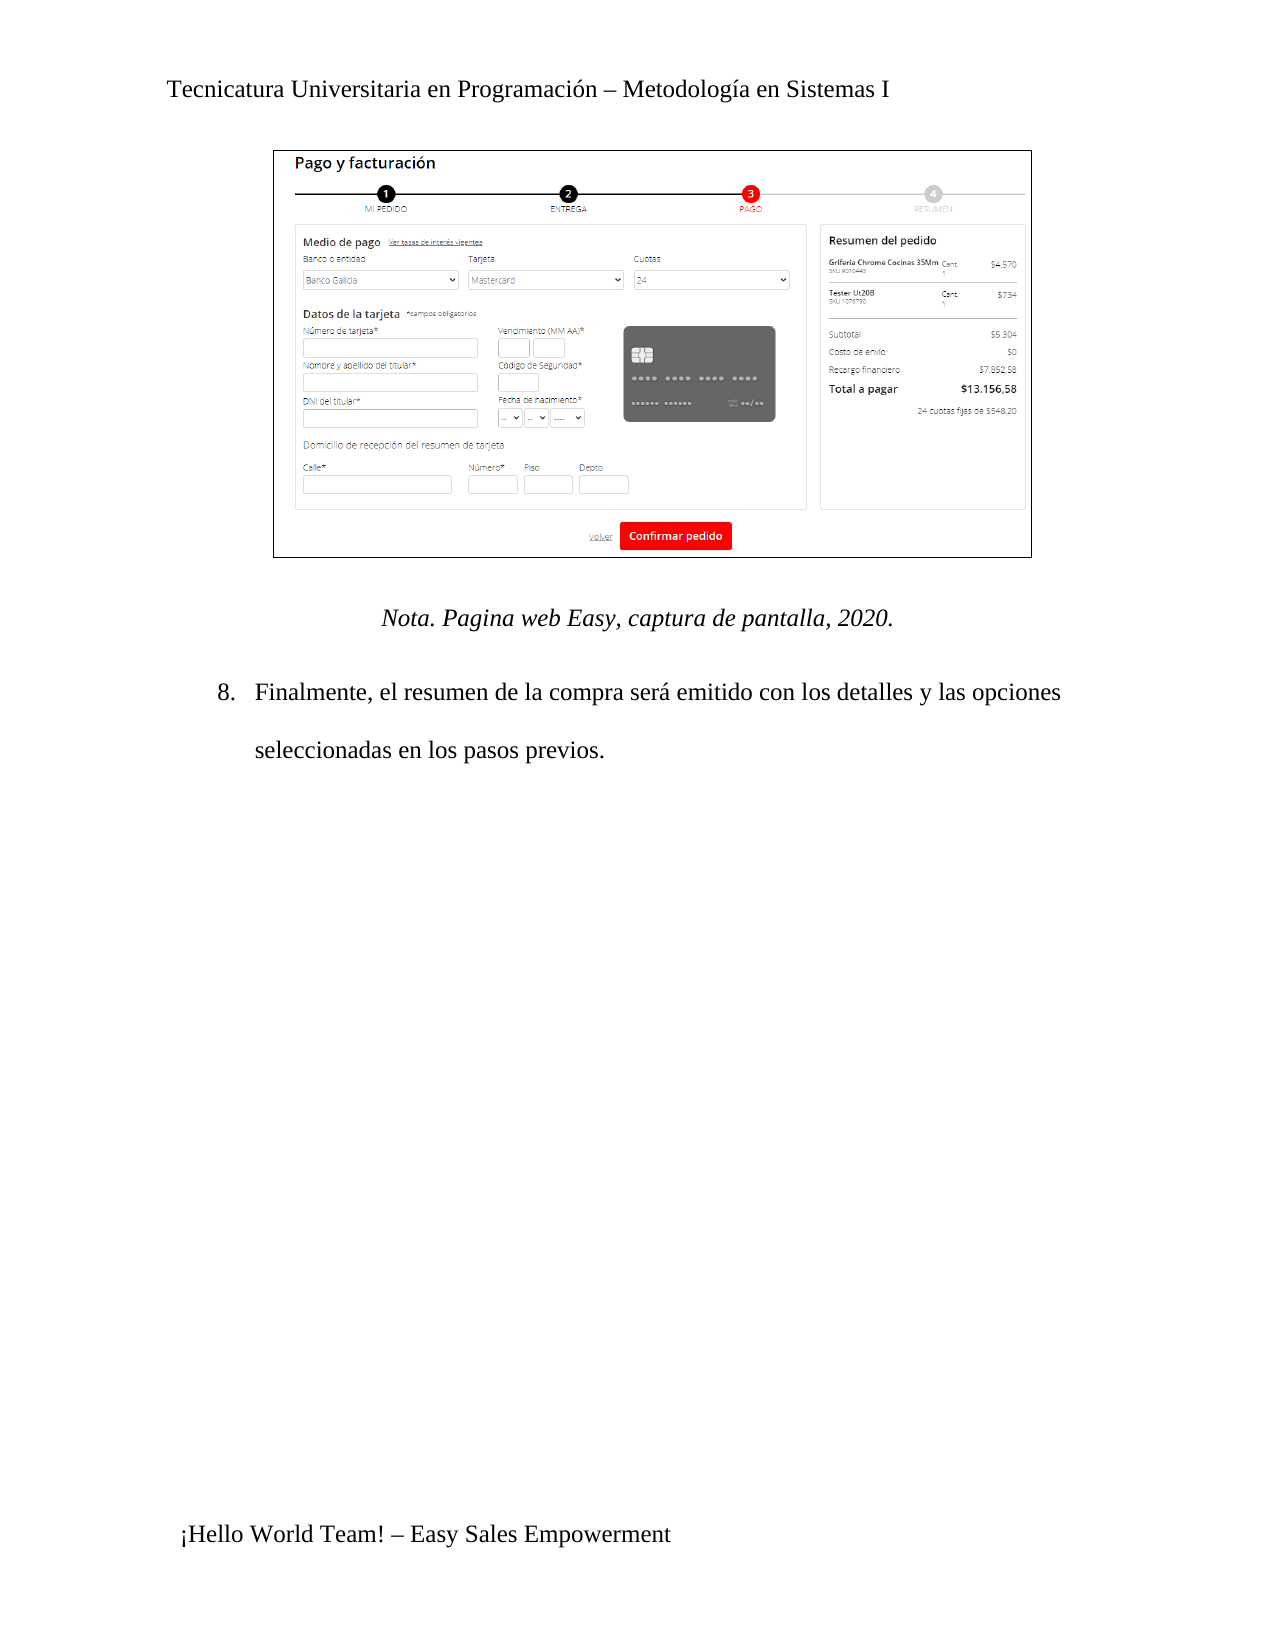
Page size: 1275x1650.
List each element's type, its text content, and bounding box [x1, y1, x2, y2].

picture [274, 151, 1031, 557]
text Nota. Pagina web Easy, captura de pantalla, 2020. [150, 603, 1125, 632]
list Finalmente, el resumen de la compra será emitido con los detalles y las opciones seleccionadas en los pasos previos. [217, 677, 1125, 764]
